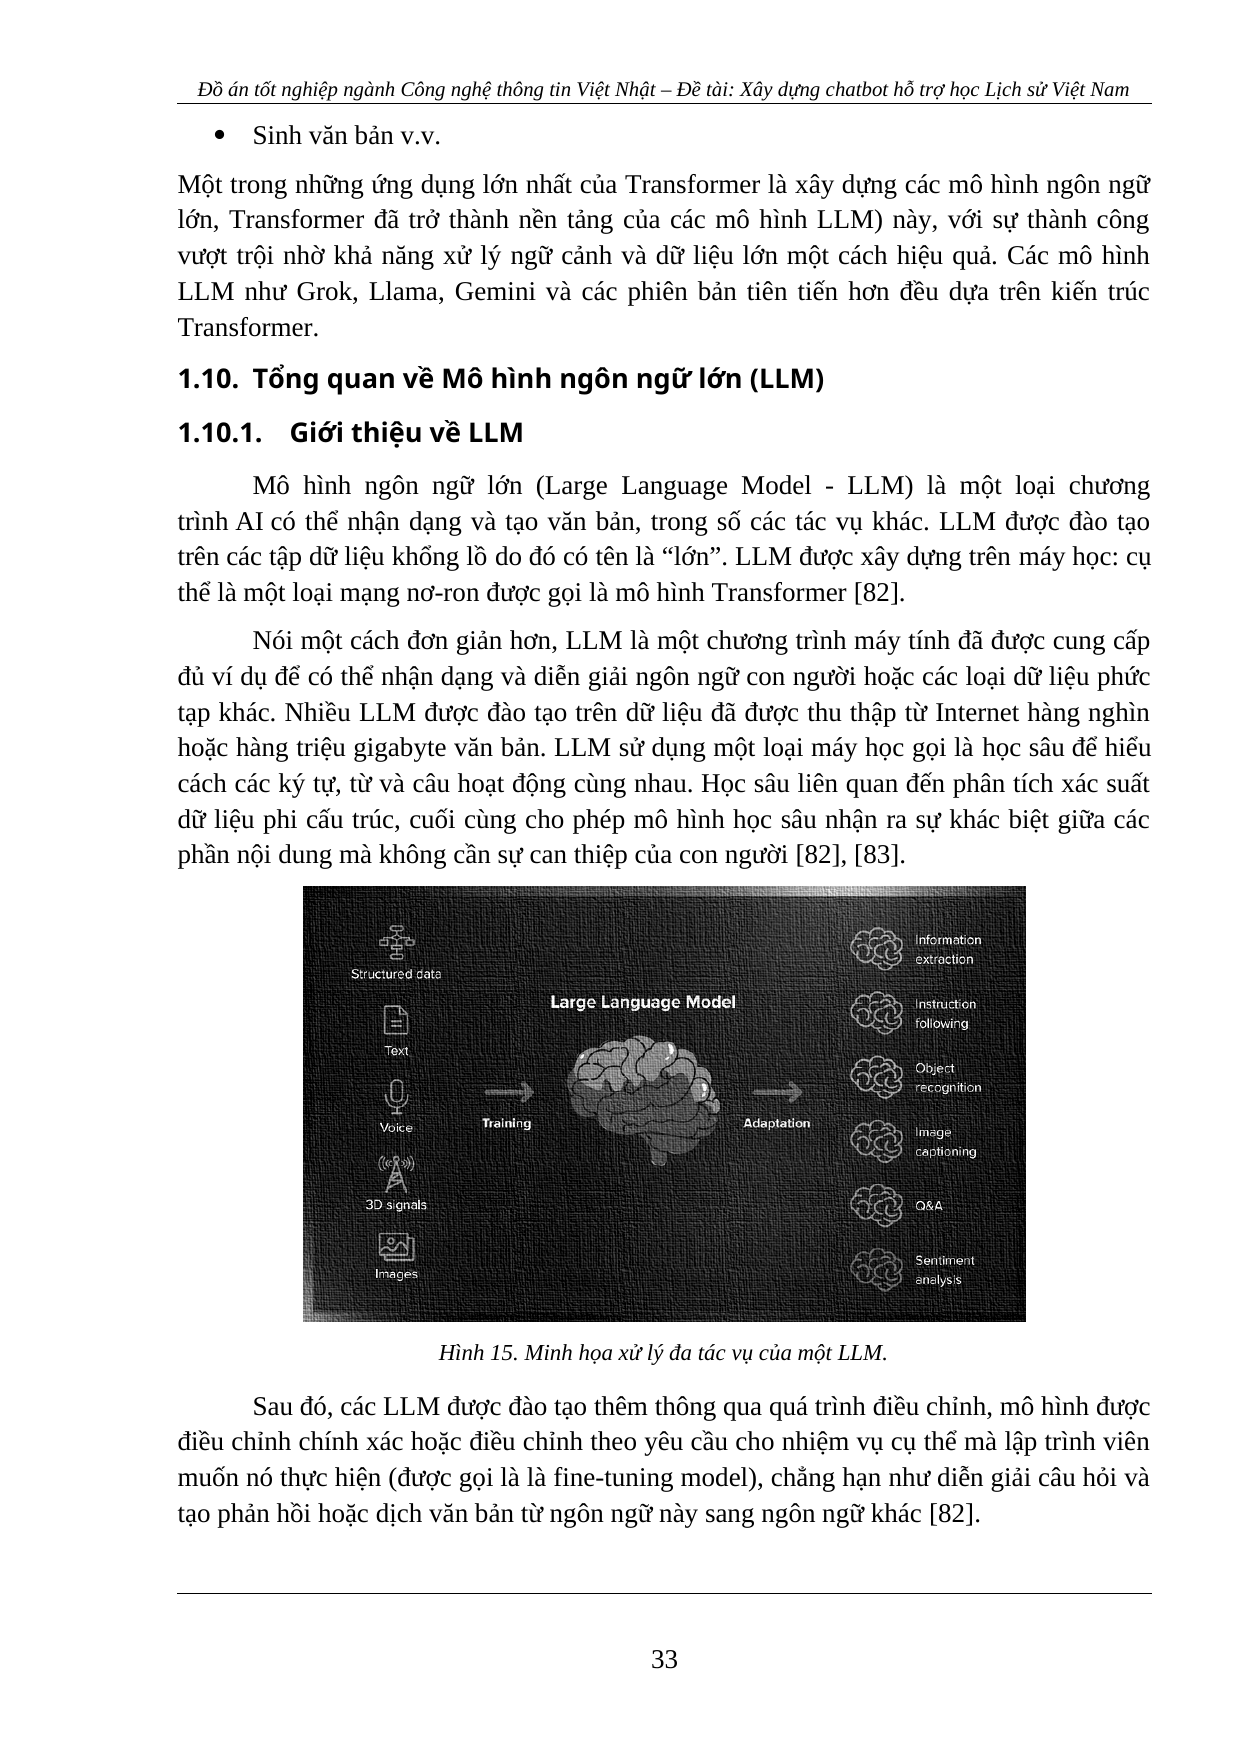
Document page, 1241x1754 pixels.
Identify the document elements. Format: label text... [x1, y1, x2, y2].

list Sinh văn bản v.v. [215, 119, 1152, 151]
subtitle Giới thiệu về LLM [177, 414, 1152, 451]
text Nói một cách đơn giản hơn, LLM là một chương trình máy tính đã được cung cấp đủ ví dụ để có thể nhận dạng và diễn giải ngôn ngữ con người hoặc các loại dữ liệu phức tạp khác. Nhiều LLM được đào tạo trên dữ liệu đã được thu thập từ Internet hàng nghìn hoặc hàng triệu gigabyte văn bản. LLM sử dụng một loại máy học gọi là học sâu để hiểu cách các ký tự, từ và câu hoạt động cùng nhau. Học sâu liên quan đến phân tích xác suất dữ liệu phi cấu trúc, cuối cùng cho phép mô hình học sâu nhận ra sự khác biệt giữa các phần nội dung mà không cần sự can thiệp của con người . [177, 624, 1152, 870]
text Một trong những ứng dụng lớn nhất của Transformer là xây dựng các mô hình ngôn ngữ lớn, Transformer đã trở thành nền tảng của các mô hình LLM) này, với sự thành công vượt trội nhờ khả năng xử lý ngữ cảnh và dữ liệu lớn một cách hiệu quả. Các mô hình LLM như Grok, Llama, Gemini và các phiên bản tiên tiến hơn đều dựa trên kiến trúc Transformer. [177, 168, 1152, 342]
text Mô hình ngôn ngữ lớn (Large Language Model - LLM) là một loại chương trình AI có thể nhận dạng và tạo văn bản, trong số các tác vụ khác. LLM được đào tạo trên các tập dữ liệu khổng lồ do đó có tên là “lớn”. LLM được xây dựng trên máy học: cụ thể là một loại mạng nơ-ron được gọi là mô hình Transformer . [177, 469, 1152, 607]
text Sau đó, các LLM được đào tạo thêm thông qua quá trình điều chỉnh, mô hình được điều chỉnh chính xác hoặc điều chỉnh theo yêu cầu cho nhiệm vụ cụ thể mà lập trình viên muốn nó thực hiện (được gọi là là fine-tuning model), chẳng hạn như diễn giải câu hỏi và tạo phản hồi hoặc dịch văn bản từ ngôn ngữ này sang ngôn ngữ khác . [177, 1390, 1152, 1528]
subtitle Tổng quan về Mô hình ngôn ngữ lớn (LLM) [177, 359, 1152, 396]
